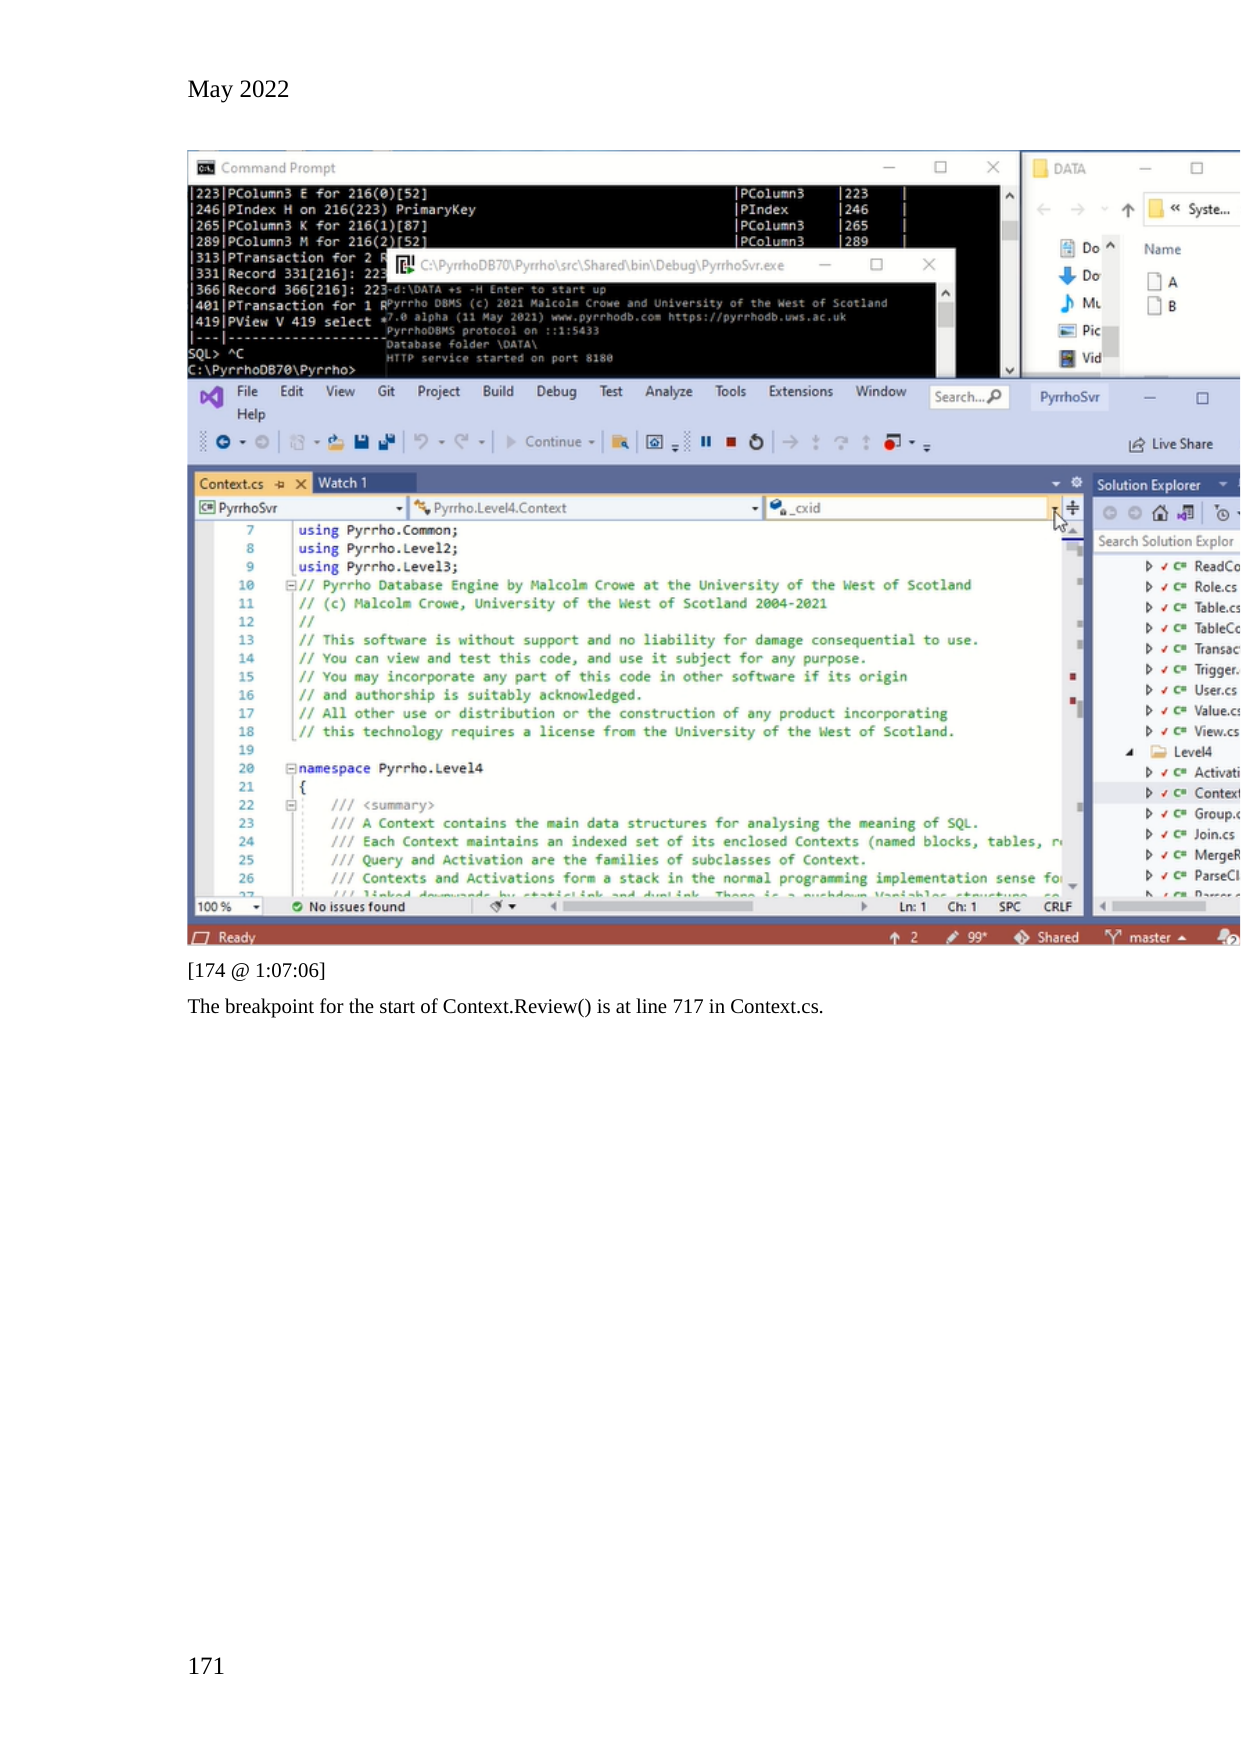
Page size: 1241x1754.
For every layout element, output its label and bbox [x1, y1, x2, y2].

picture [187, 150, 1241, 946]
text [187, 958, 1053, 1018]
